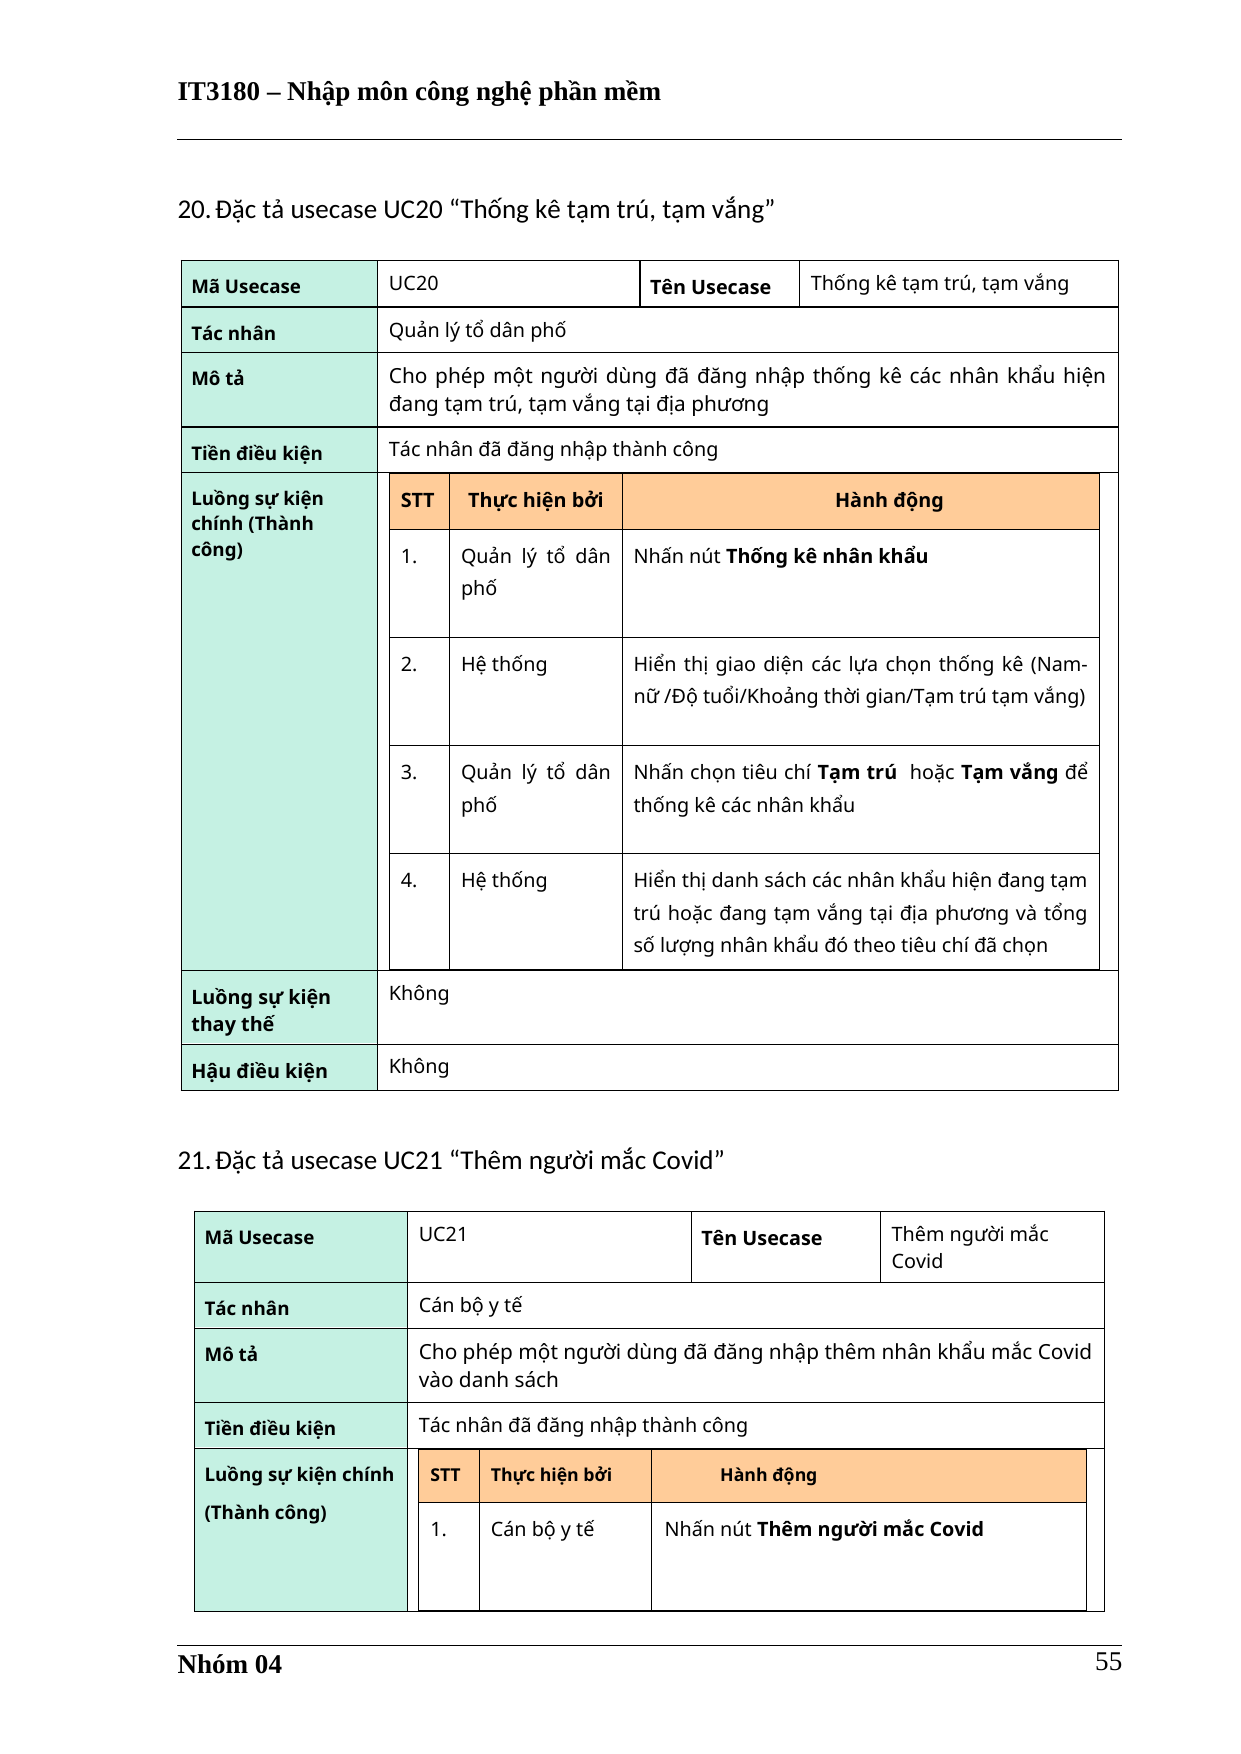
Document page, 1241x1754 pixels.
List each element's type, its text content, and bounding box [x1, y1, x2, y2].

table_cell Tác nhân [182, 308, 377, 352]
table_header Thống kê tạm trú, tạm vắng [800, 261, 1118, 306]
table_cell [450, 638, 622, 745]
table_cell Không [378, 1045, 1118, 1090]
table_cell [623, 854, 1099, 969]
table_header Tên Usecase [641, 261, 799, 306]
list Đặc tả usecase UC21 “Thêm người mắc Covid” [177, 1143, 1122, 1177]
table_cell Cho phép một người dùng đã đăng nhập thêm nhân khẩu mắc Covid vào danh sách [408, 1329, 1104, 1402]
table_cell [419, 1503, 479, 1610]
table_cell Quản lý tổ dân phố [378, 308, 1118, 352]
table_cell [1100, 473, 1118, 970]
table_cell [1087, 1449, 1104, 1611]
table_header UC20 [378, 261, 639, 306]
table_cell [623, 746, 1099, 853]
table_cell [480, 1503, 651, 1610]
table_cell [450, 746, 622, 853]
table_cell [623, 530, 1099, 637]
table_cell Hậu điều kiện [182, 1045, 377, 1090]
table_cell Cán bộ y tế [408, 1283, 1104, 1327]
table_cell Không [378, 971, 1118, 1043]
table_cell Mô tả [195, 1329, 407, 1402]
table_header UC21 [408, 1212, 691, 1282]
table_cell [390, 530, 449, 637]
table_cell Tác nhân đã đăng nhập thành công [378, 428, 1118, 472]
list Đặc tả usecase UC20 “Thống kê tạm trú, tạm vắng” [177, 193, 1122, 226]
table_header Mã Usecase [195, 1212, 407, 1282]
table_cell Cho phép một người dùng đã đăng nhập thống kê các nhân khẩu hiện đang tạm trú, tạm vắng tại địa phương [378, 353, 1118, 426]
table_cell [652, 1503, 1086, 1610]
table_cell [408, 1449, 418, 1611]
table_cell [195, 1449, 407, 1611]
table_cell Luồng sự kiện chính (Thành công) [182, 473, 377, 970]
table_cell Tiền điều kiện [182, 428, 377, 472]
table_header Thêm người mắc Covid [881, 1212, 1104, 1282]
table_cell [450, 530, 622, 637]
table_header Mã Usecase [182, 261, 377, 306]
table_cell [623, 638, 1099, 745]
table_cell Tiền điều kiện [195, 1403, 407, 1447]
table_cell Luồng sự kiện thay thế [182, 971, 377, 1043]
table_cell [390, 638, 449, 745]
table_cell Mô tả [182, 353, 377, 426]
table_cell [390, 746, 449, 853]
table_cell [450, 854, 622, 969]
table_cell [378, 473, 389, 970]
table_cell Tác nhân [195, 1283, 407, 1327]
table_cell Tác nhân đã đăng nhập thành công [408, 1403, 1104, 1447]
table_cell [390, 854, 449, 969]
table_header Tên Usecase [692, 1212, 880, 1282]
